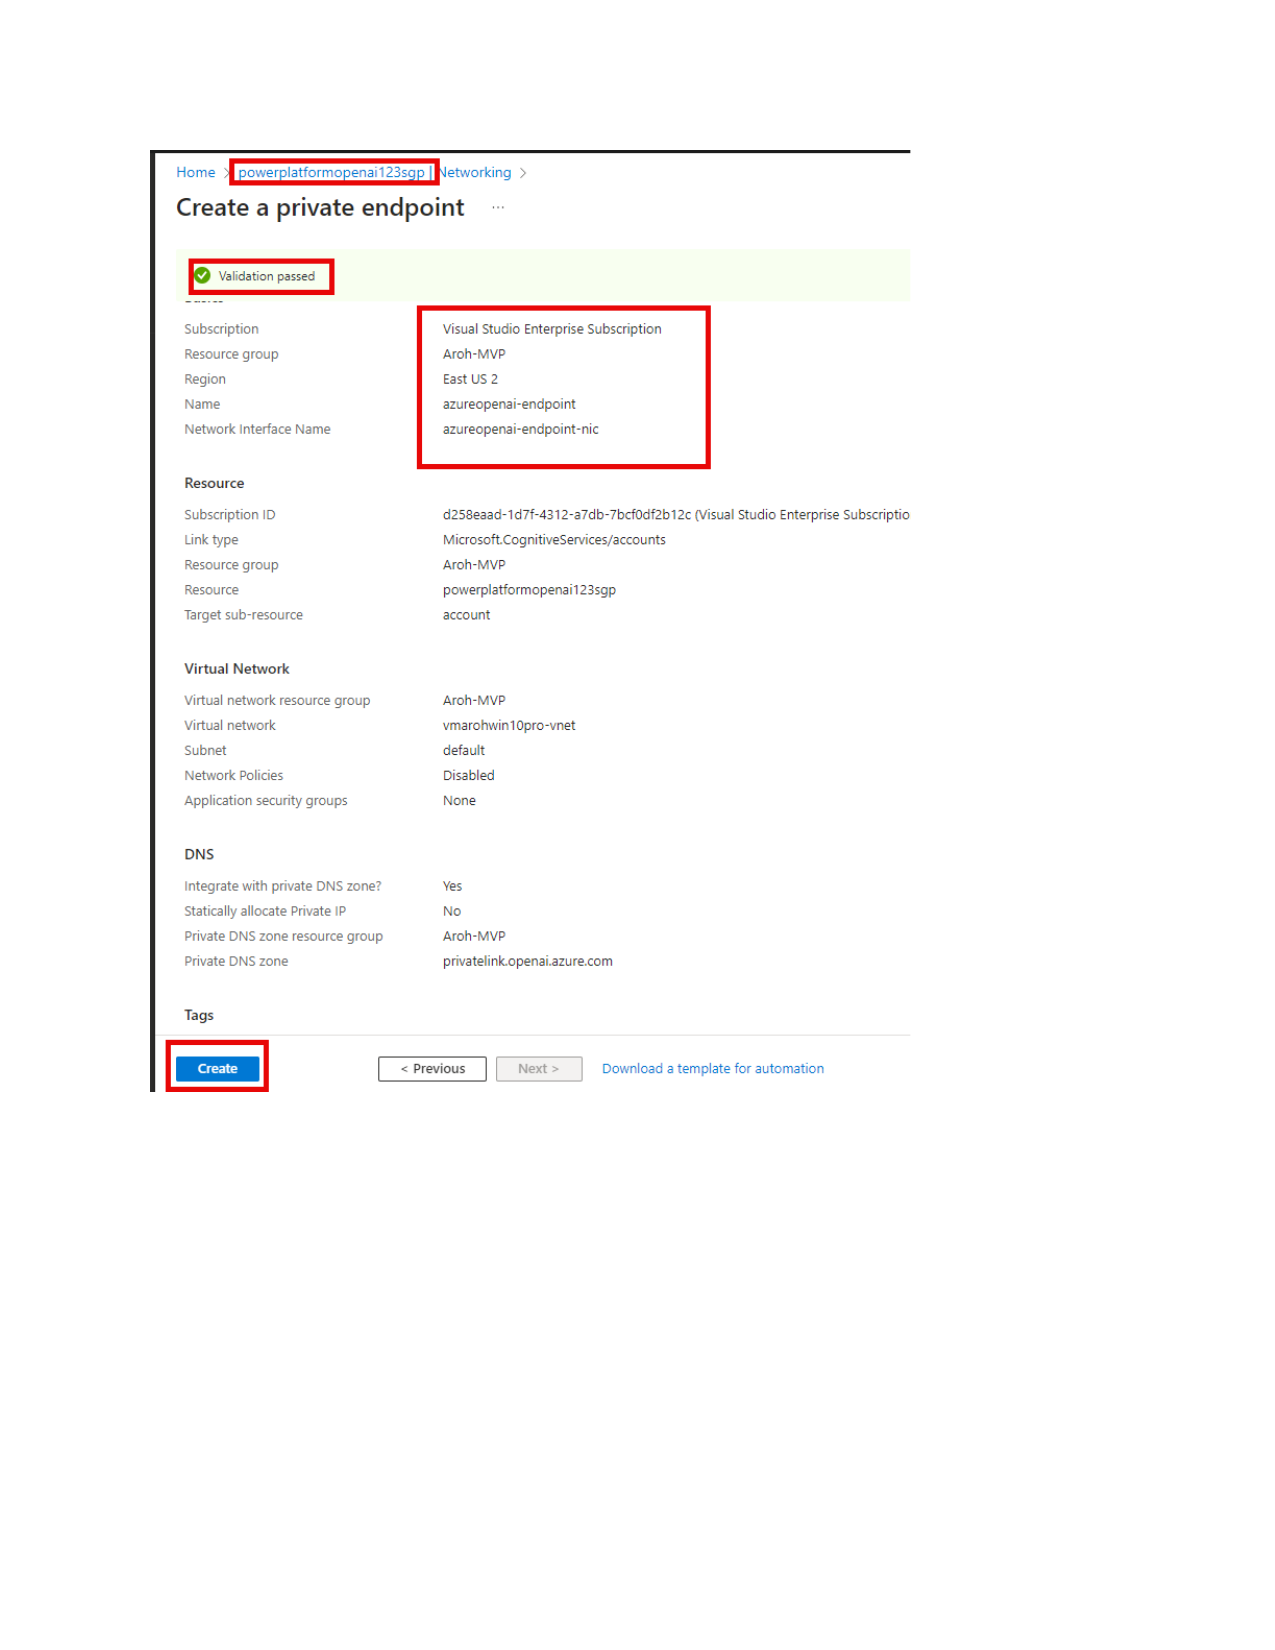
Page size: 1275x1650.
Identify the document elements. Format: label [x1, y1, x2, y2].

picture [150, 150, 911, 1092]
